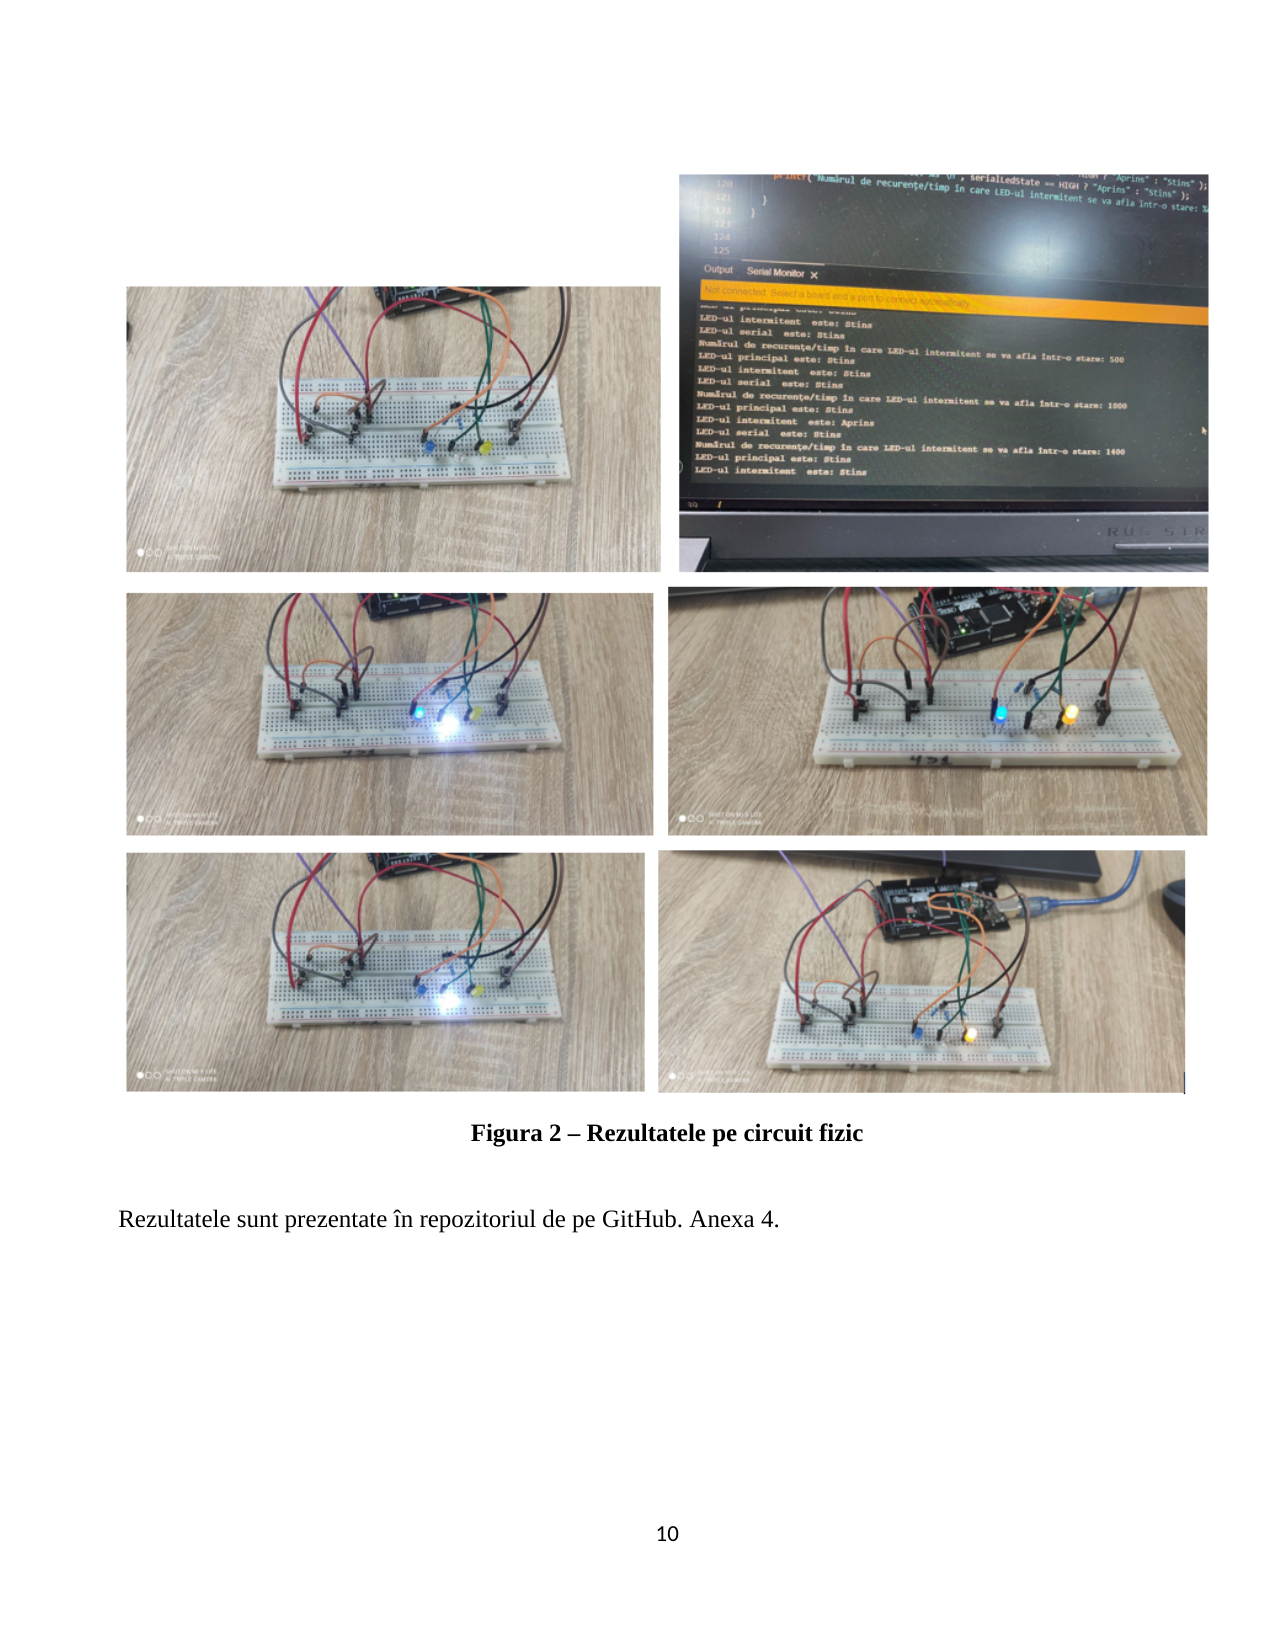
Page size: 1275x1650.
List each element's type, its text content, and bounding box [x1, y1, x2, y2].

text Figura 2 – Rezultatele pe circuit fizic [118, 1118, 1216, 1190]
text Rezultatele sunt prezentate în repozitoriul de pe GitHub. Anexa 4. [118, 1204, 1216, 1233]
picture [118, 161, 1216, 1104]
